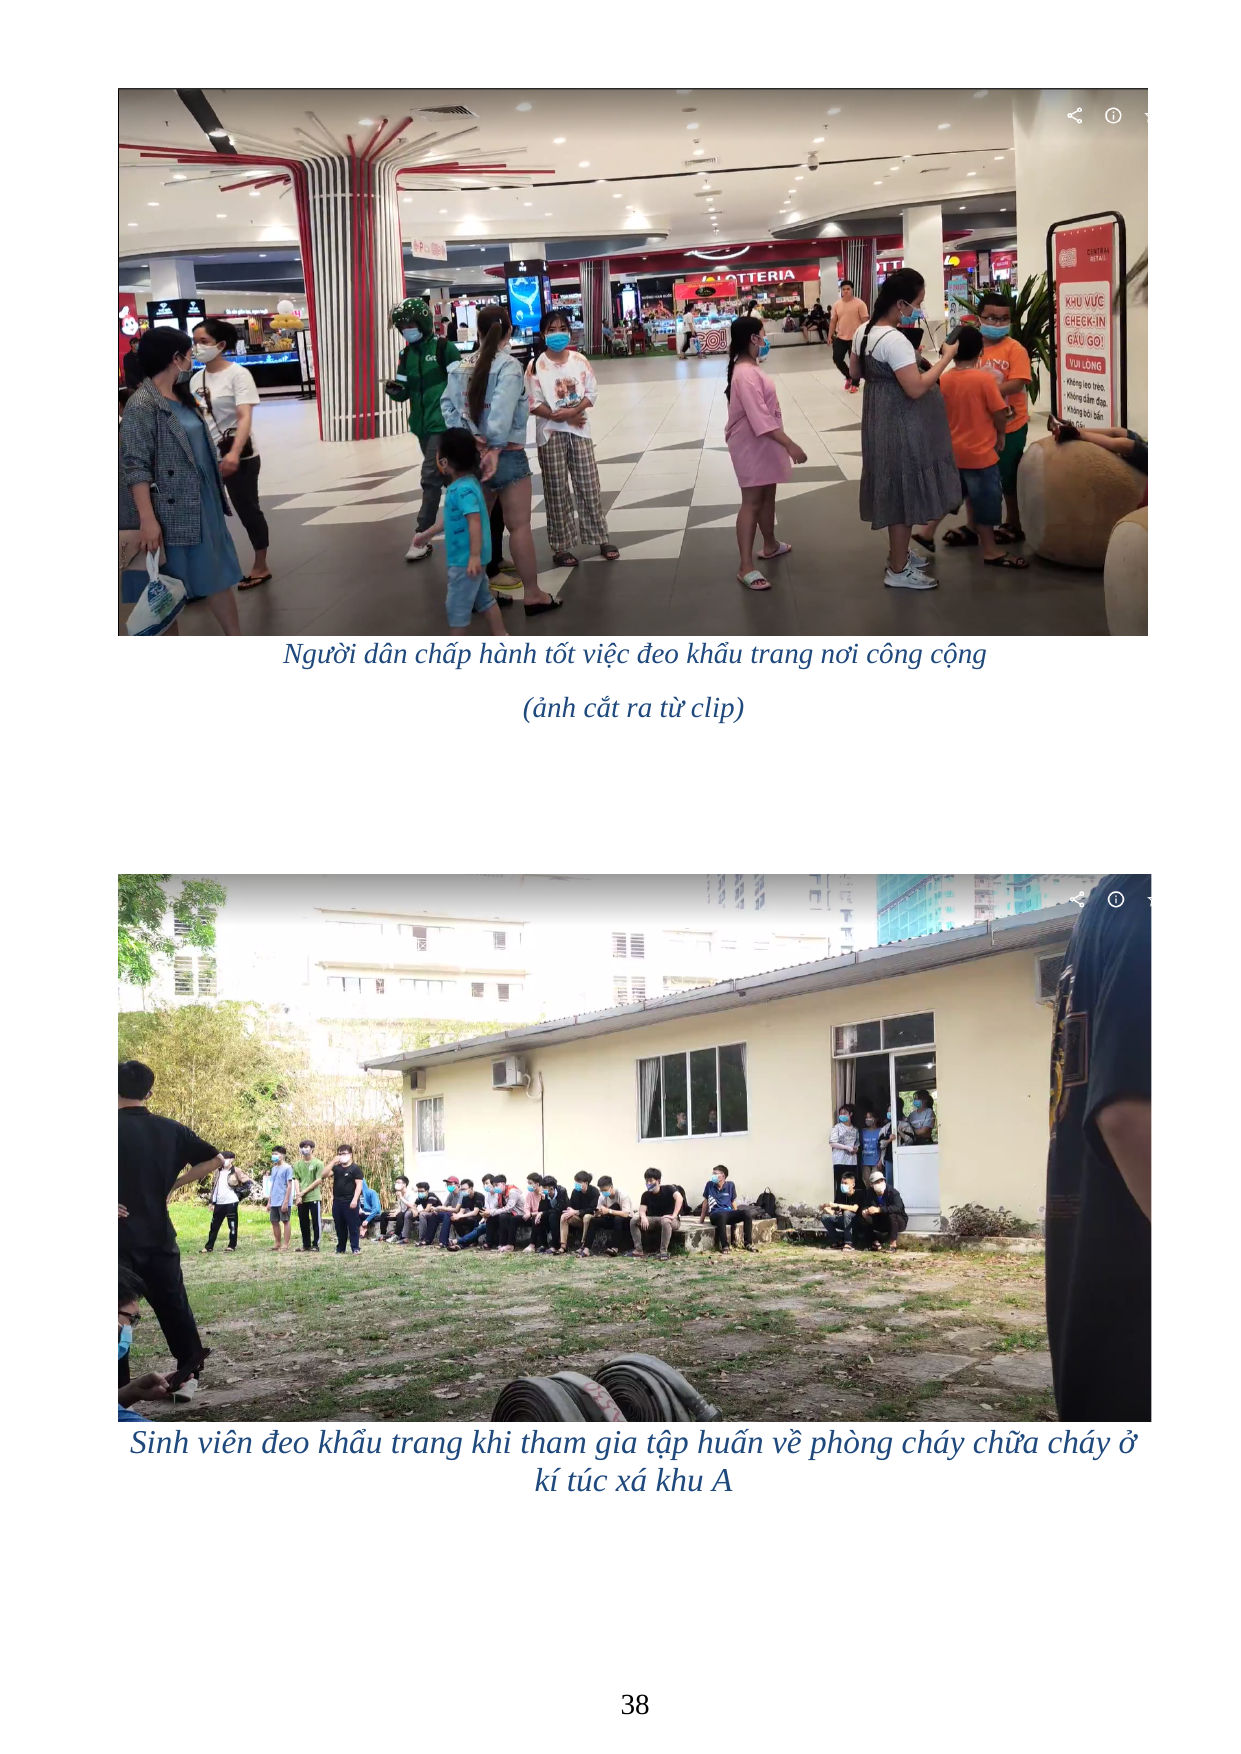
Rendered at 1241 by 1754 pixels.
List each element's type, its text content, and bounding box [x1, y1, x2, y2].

text (ảnh cắt ra từ clip) [118, 690, 1152, 724]
picture [118, 874, 1152, 1422]
picture [118, 88, 1148, 636]
text Người dân chấp hành tốt việc đeo khẩu trang nơi công cộng [118, 636, 1152, 669]
text Sinh viên đeo khẩu trang khi tham gia tập huấn về phòng cháy chữa cháy ở kí túc xá khu A [118, 1422, 1152, 1499]
